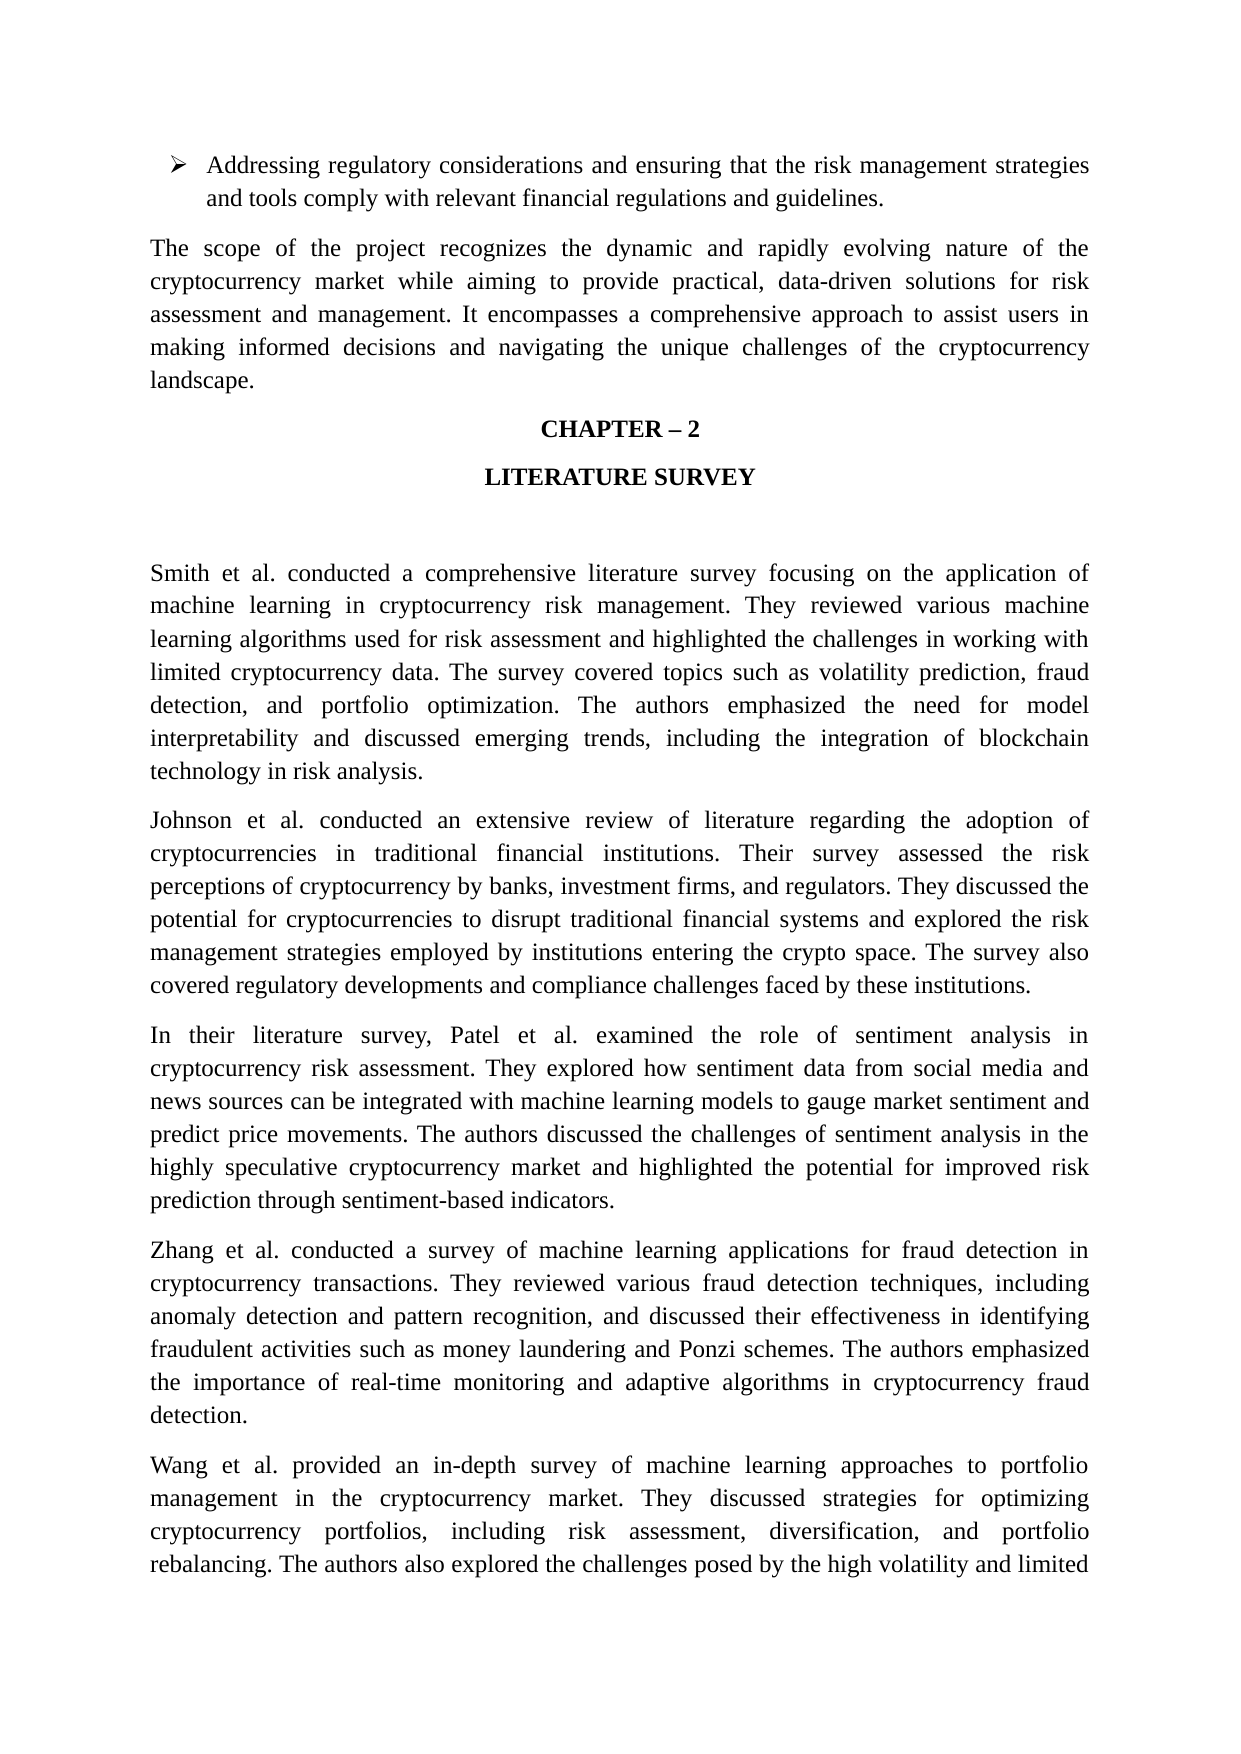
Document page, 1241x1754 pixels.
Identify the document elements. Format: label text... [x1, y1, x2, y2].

text CHAPTER – 2 [150, 414, 1090, 443]
text Smith et al. conducted a comprehensive literature survey focusing on the application of machine learning in cryptocurrency risk management. They reviewed various machine learning algorithms used for risk assessment and highlighted the challenges in working with limited cryptocurrency data. The survey covered topics such as volatility prediction, fraud detection, and portfolio optimization. The authors emphasized the need for model interpretability and discussed emerging trends, including the integration of blockchain technology in risk analysis. [150, 558, 1090, 784]
text LITERATURE SURVEY [150, 462, 1090, 491]
text In their literature survey, Patel et al. examined the role of sentiment analysis in cryptocurrency risk assessment. They explored how sentiment data from social media and news sources can be integrated with machine learning models to gauge market sentiment and predict price movements. The authors discussed the challenges of sentiment analysis in the highly speculative cryptocurrency market and highlighted the potential for improved risk prediction through sentiment-based indicators. [150, 1020, 1090, 1214]
text Johnson et al. conducted an extensive review of literature regarding the adoption of cryptocurrencies in traditional financial institutions. Their survey assessed the risk perceptions of cryptocurrency by banks, investment firms, and regulators. They discussed the potential for cryptocurrencies to disrupt traditional financial systems and explored the risk management strategies employed by institutions entering the crypto space. The survey also covered regulatory developments and compliance challenges faced by these institutions. [150, 805, 1090, 999]
text The scope of the project recognizes the dynamic and rapidly evolving nature of the cryptocurrency market while aiming to provide practical, data-driven solutions for risk assessment and management. It encompasses a comprehensive approach to assist users in making informed decisions and navigating the unique challenges of the cryptocurrency landscape. [150, 233, 1090, 393]
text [150, 1450, 1090, 1578]
list Addressing regulatory considerations and ensuring that the risk management strategies and tools comply with relevant financial regulations and guidelines. [169, 150, 1090, 212]
text Zhang et al. conducted a survey of machine learning applications for fraud detection in cryptocurrency transactions. They reviewed various fraud detection techniques, including anomaly detection and pattern recognition, and discussed their effectiveness in identifying fraudulent activities such as money laundering and Ponzi schemes. The authors emphasized the importance of real-time monitoring and adaptive algorithms in cryptocurrency fraud detection. [150, 1235, 1090, 1429]
